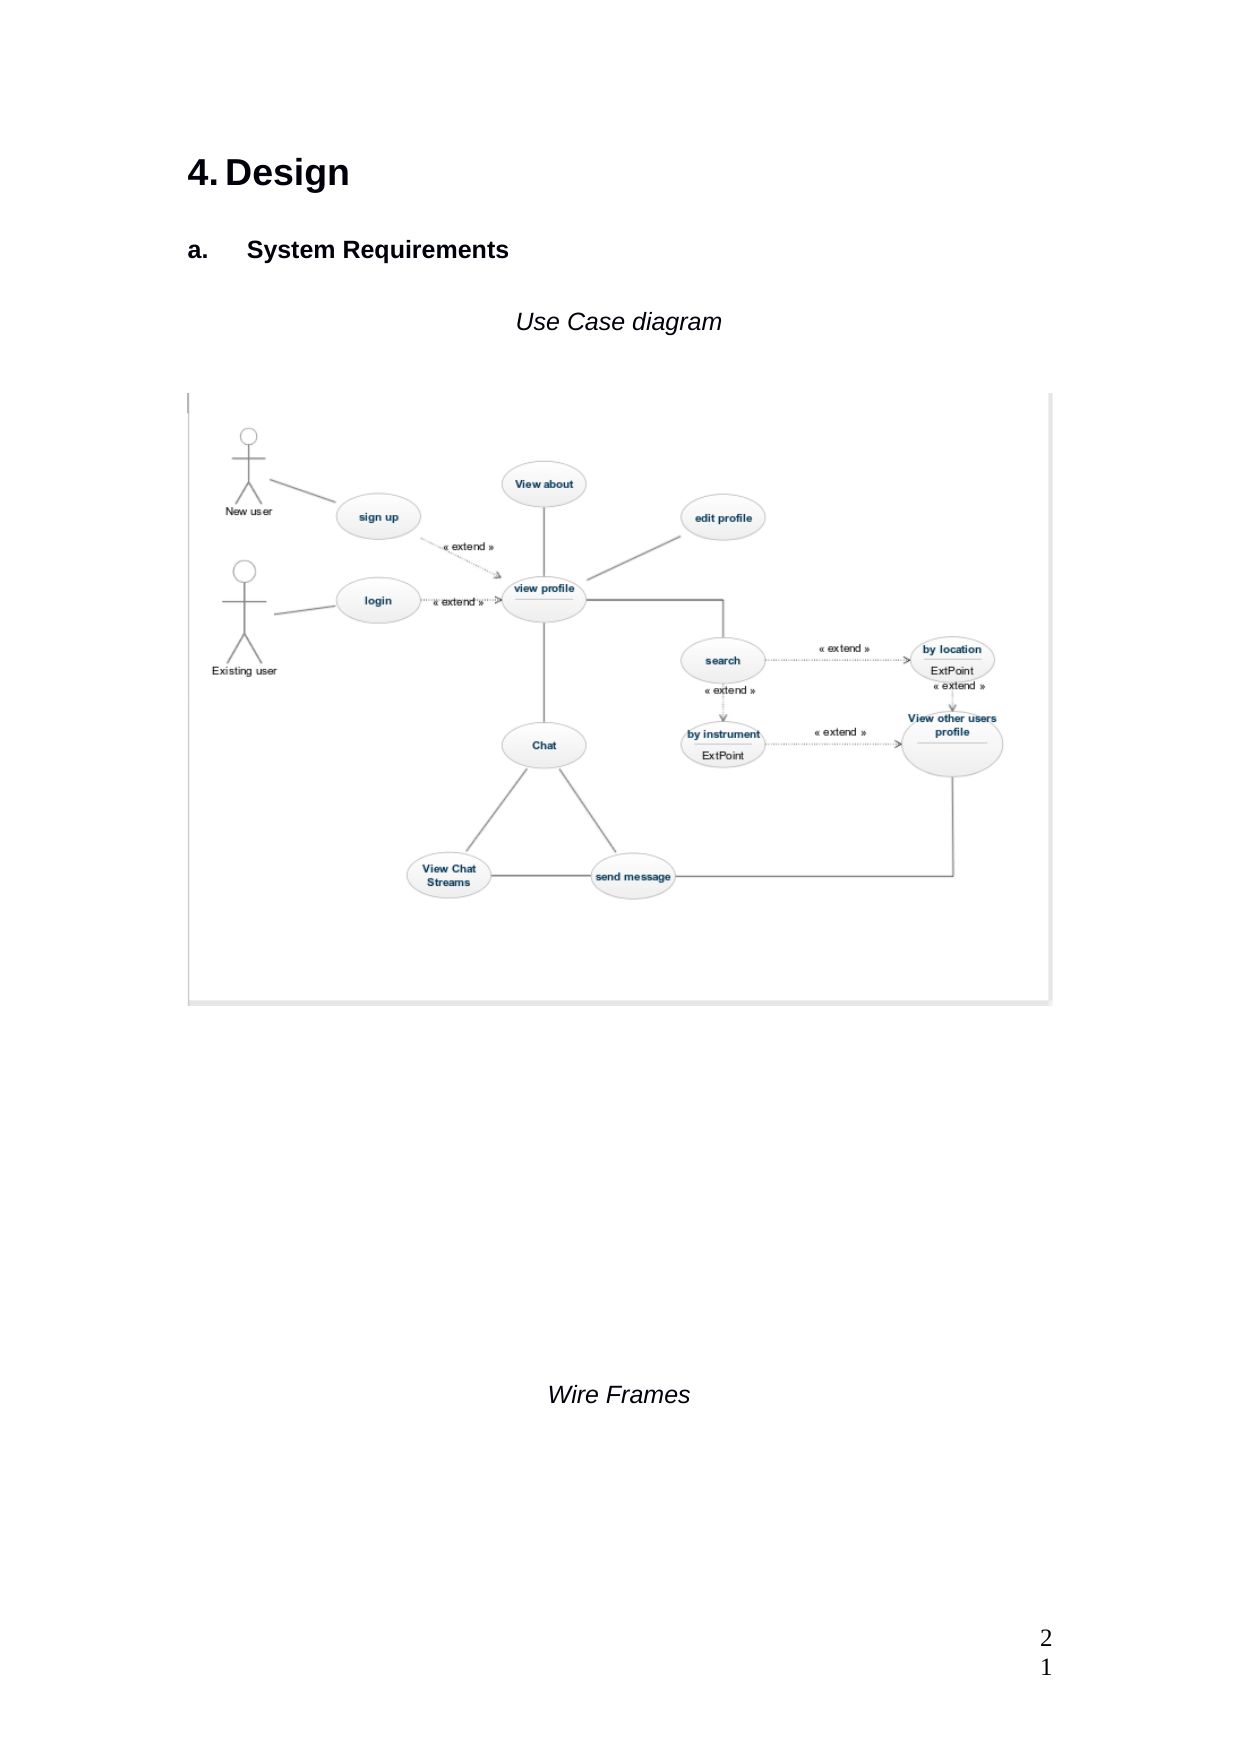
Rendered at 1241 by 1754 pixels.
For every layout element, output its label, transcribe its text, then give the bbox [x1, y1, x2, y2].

subtitle System Requirements [187, 236, 1053, 264]
subtitle Wire Frames [187, 1379, 1053, 1408]
subtitle Use Case diagram [187, 307, 1053, 336]
picture [187, 393, 1053, 1006]
subtitle Design [187, 150, 1053, 193]
